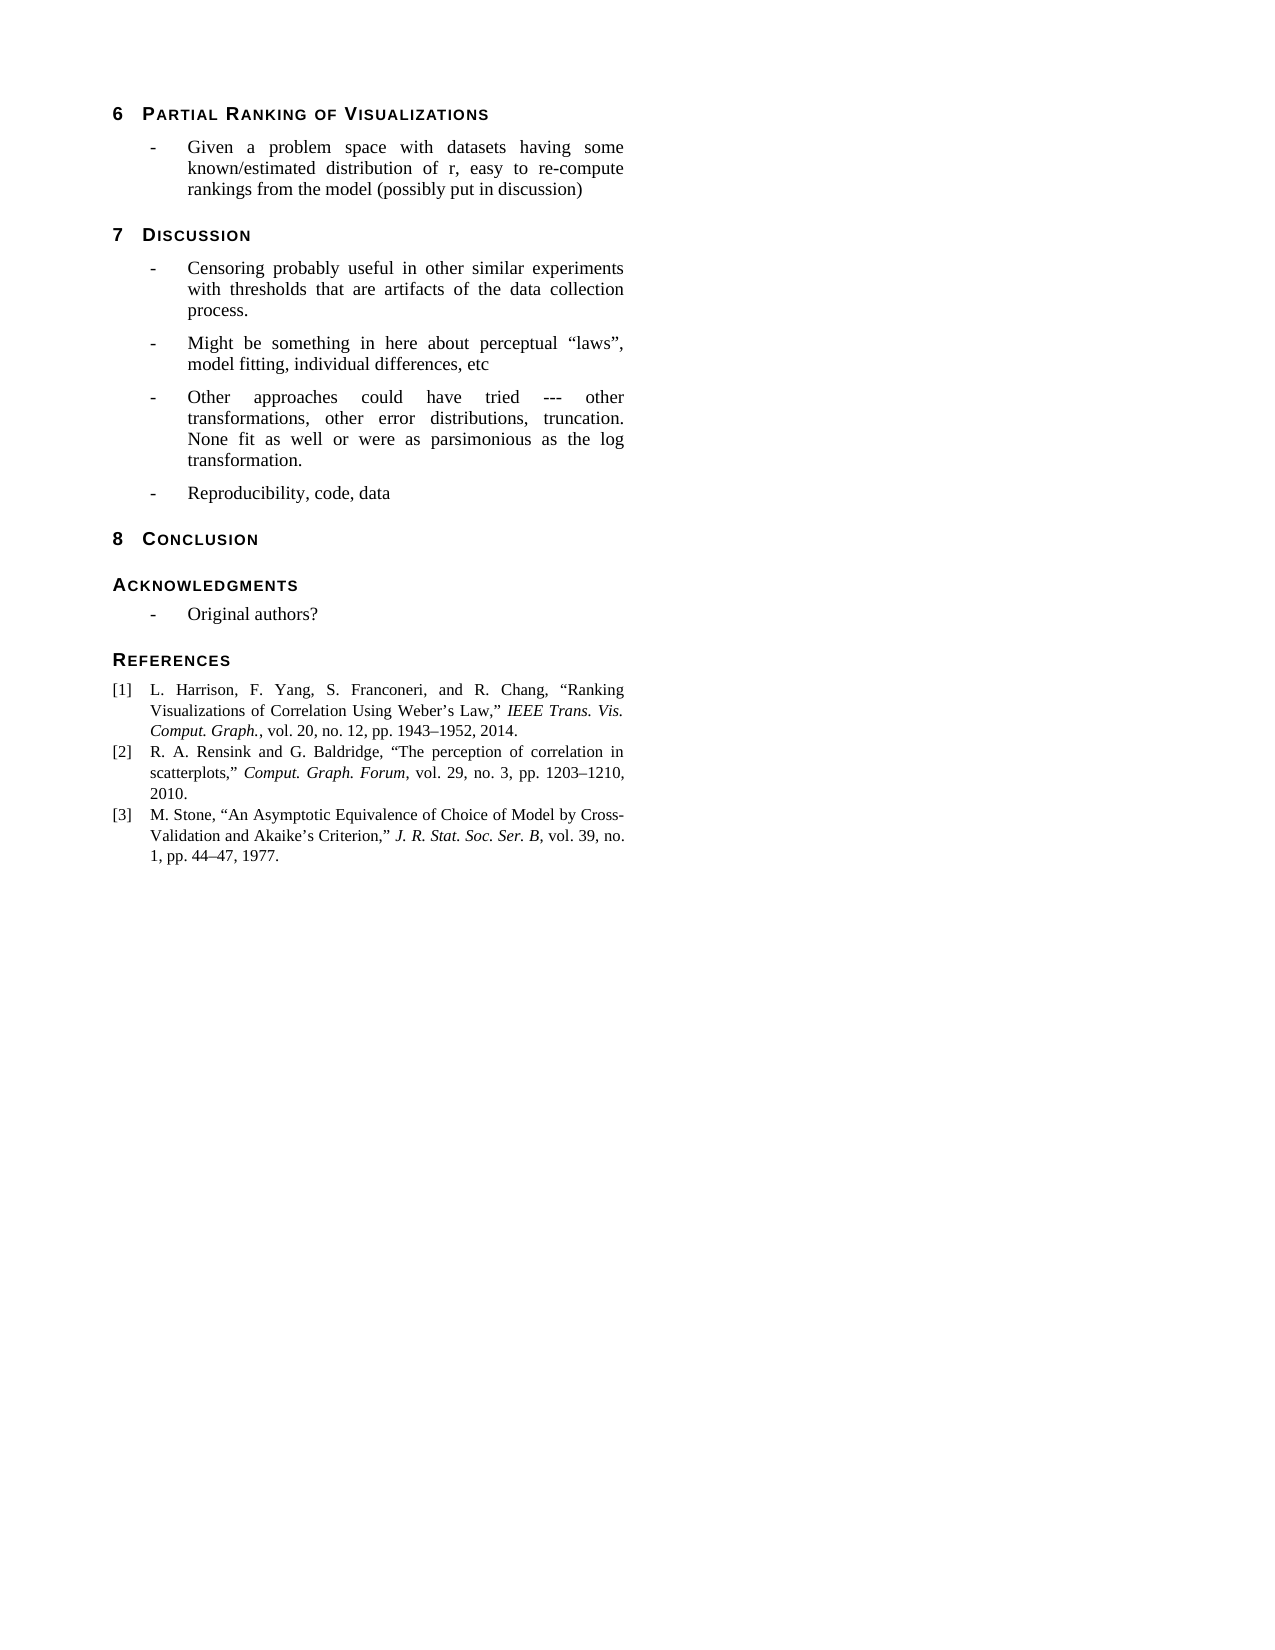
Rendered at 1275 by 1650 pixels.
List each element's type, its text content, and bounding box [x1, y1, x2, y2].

subtitle Partial Ranking of Visualizations [112, 103, 625, 124]
title Acknowledgments [112, 574, 625, 595]
list Given a problem space with datasets having some known/estimated distribution of r, easy to re-compute rankings from the model (possibly put in discussion) [150, 137, 625, 199]
list Reproducibility, code, data [150, 483, 625, 503]
list Censoring probably useful in other similar experiments with thresholds that are artifacts of the data collection process. [150, 258, 625, 320]
subtitle Conclusion [112, 528, 625, 549]
list Other approaches could have tried --- other transformations, other error distributions, truncation. None fit as well or were as parsimonious as the log transformation. [150, 387, 625, 470]
title References [112, 649, 625, 670]
text [1] L. Harrison, F. Yang, S. Franconeri, and R. Chang, “Ranking Visualizations of Correlation Using Weber’s Law,” IEEE Trans. Vis. Comput. Graph., vol. 20, no. 12, pp. 1943–1952, 2014. [112, 678, 625, 741]
list Original authors? [150, 603, 625, 624]
subtitle Discussion [112, 224, 625, 245]
list Might be something in here about perceptual “laws”, model fitting, individual differences, etc [150, 333, 625, 374]
text [3] M. Stone, “An Asymptotic Equivalence of Choice of Model by Cross-Validation and Akaike’s Criterion,” J. R. Stat. Soc. Ser. B, vol. 39, no. 1, pp. 44–47, 1977. [112, 803, 625, 866]
text [2] R. A. Rensink and G. Baldridge, “The perception of correlation in scatterplots,” Comput. Graph. Forum, vol. 29, no. 3, pp. 1203–1210, 2010. [112, 741, 625, 803]
